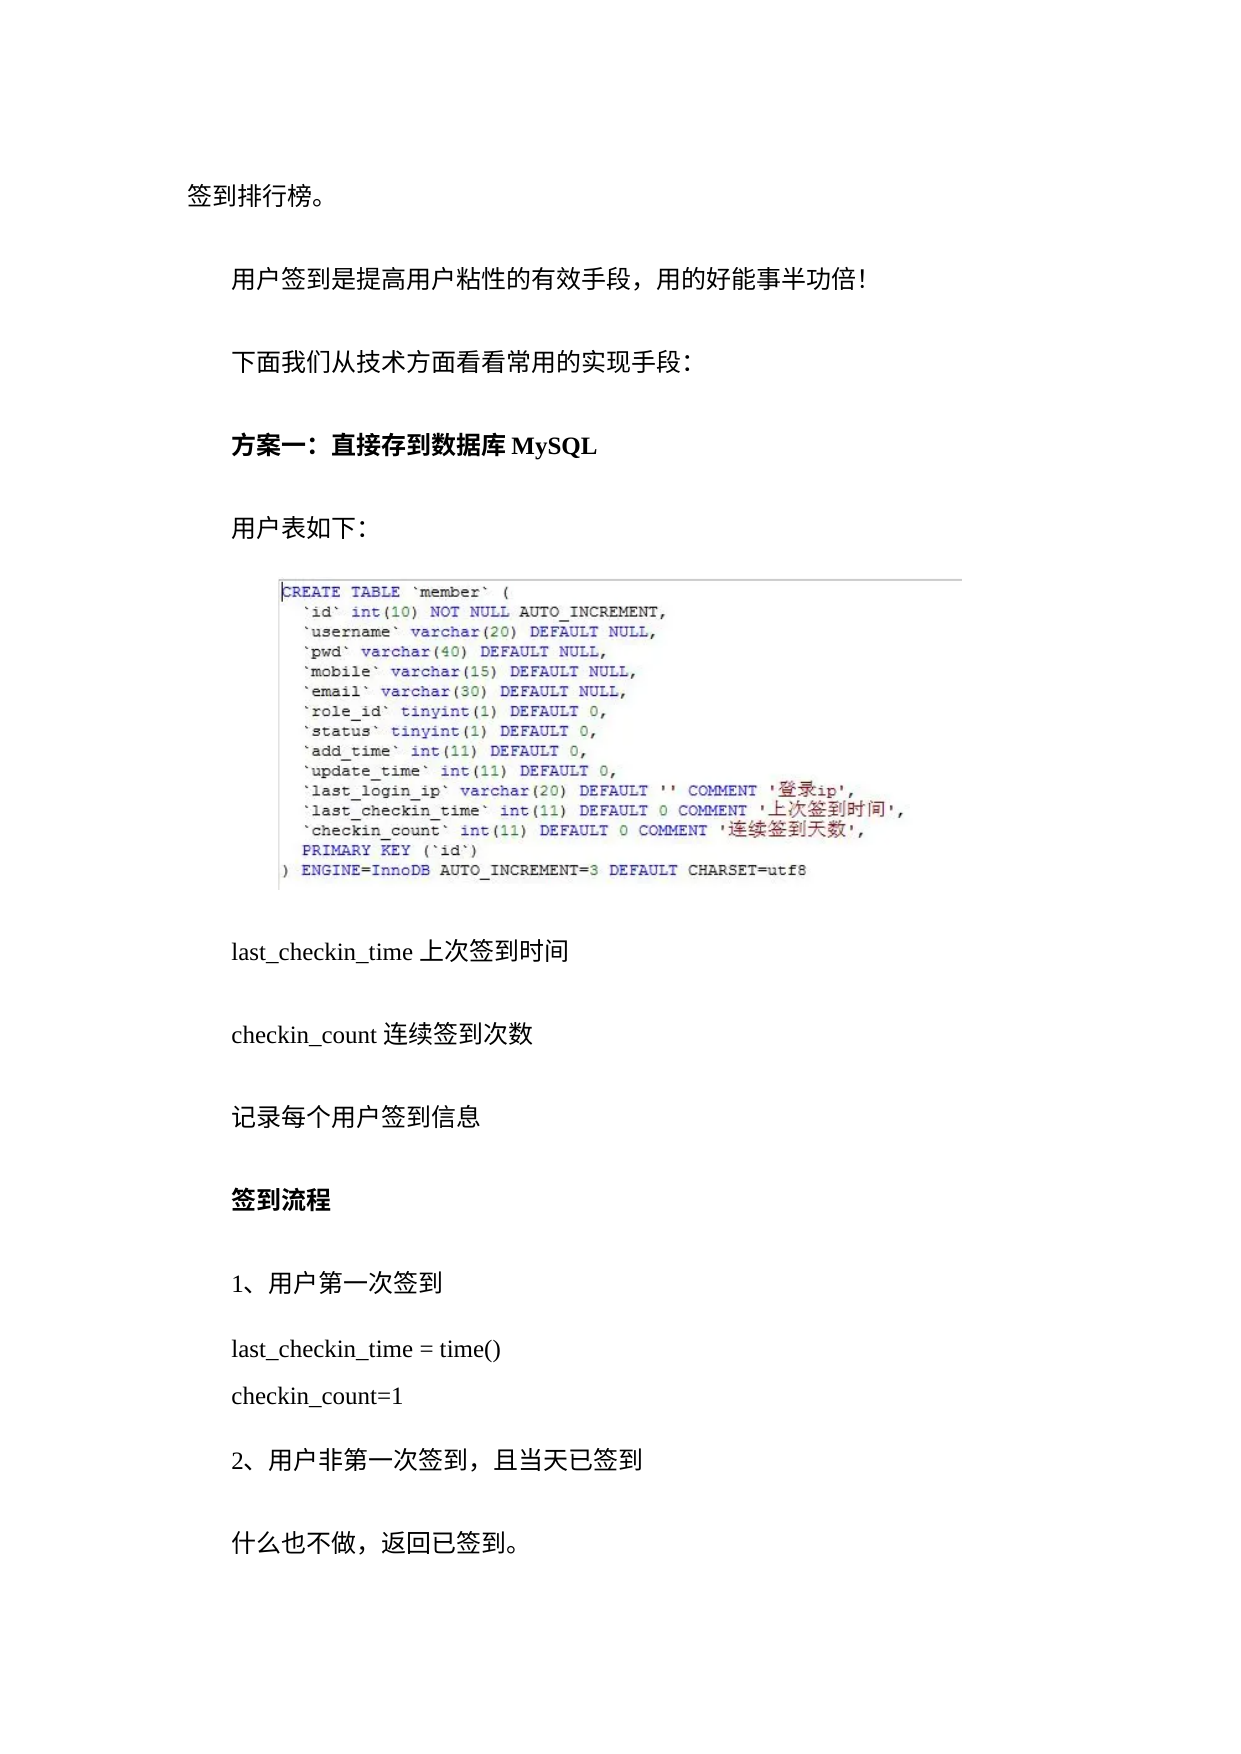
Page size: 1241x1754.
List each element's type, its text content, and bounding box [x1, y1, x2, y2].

text 签到流程 [187, 1166, 1053, 1231]
text last_checkin_time 上次签到时间 [187, 917, 1053, 982]
picture [278, 577, 962, 890]
text 用户表如下： [187, 494, 1053, 559]
text 什么也不做，返回已签到。 [187, 1509, 1053, 1574]
text 下面我们从技术方面看看常用的实现手段： [187, 328, 1053, 393]
list 用户非第一次签到，且当天已签到 [187, 1426, 1053, 1491]
text 用户签到是提高用户粘性的有效手段，用的好能事半功倍！ [187, 245, 1053, 310]
list 用户第一次签到 [187, 1249, 1053, 1314]
text checkin_count=1 [187, 1379, 1053, 1412]
text 记录每个用户签到信息 [187, 1083, 1053, 1148]
text checkin_count 连续签到次数 [187, 1000, 1053, 1065]
text last_checkin_time = time() [187, 1333, 1053, 1365]
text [187, 162, 1053, 227]
text 方案一：直接存到数据库MySQL [187, 411, 1053, 476]
